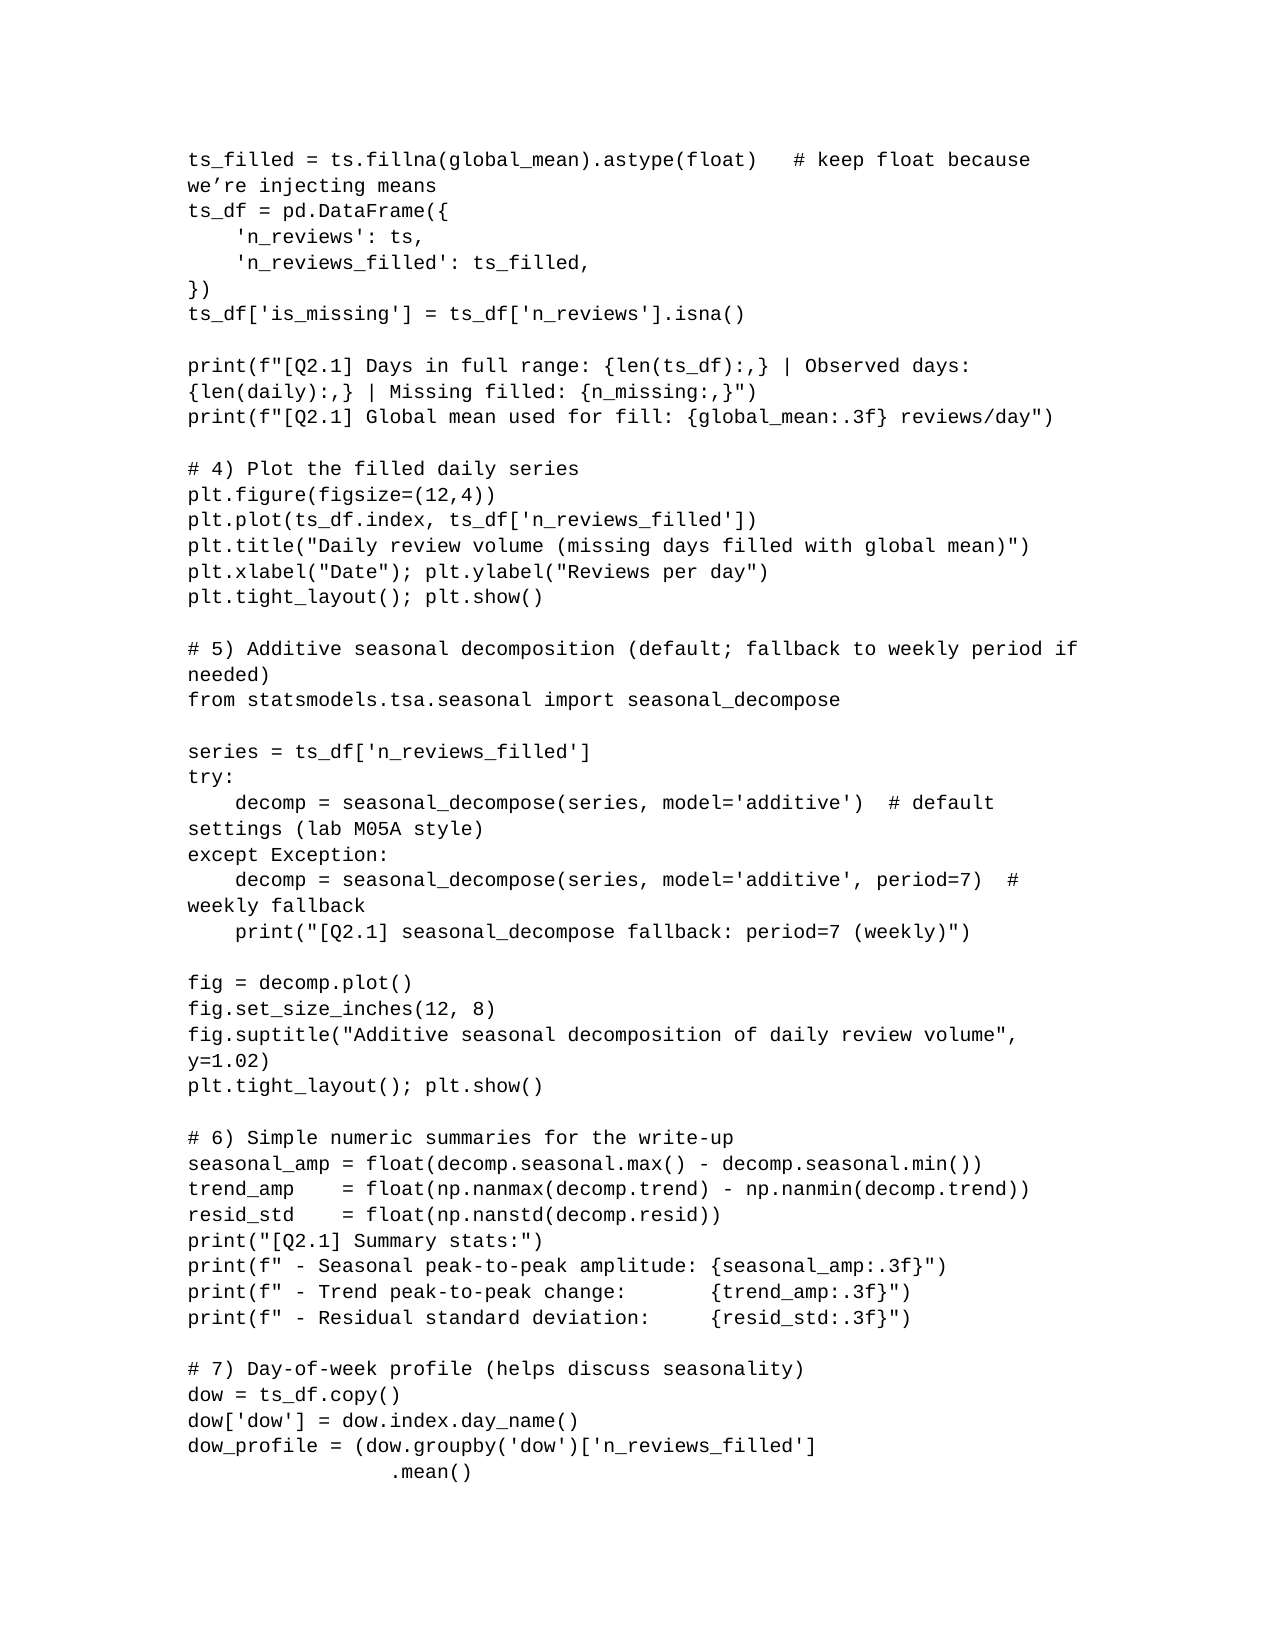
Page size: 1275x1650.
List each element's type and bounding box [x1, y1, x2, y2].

text [187, 150, 1087, 1484]
